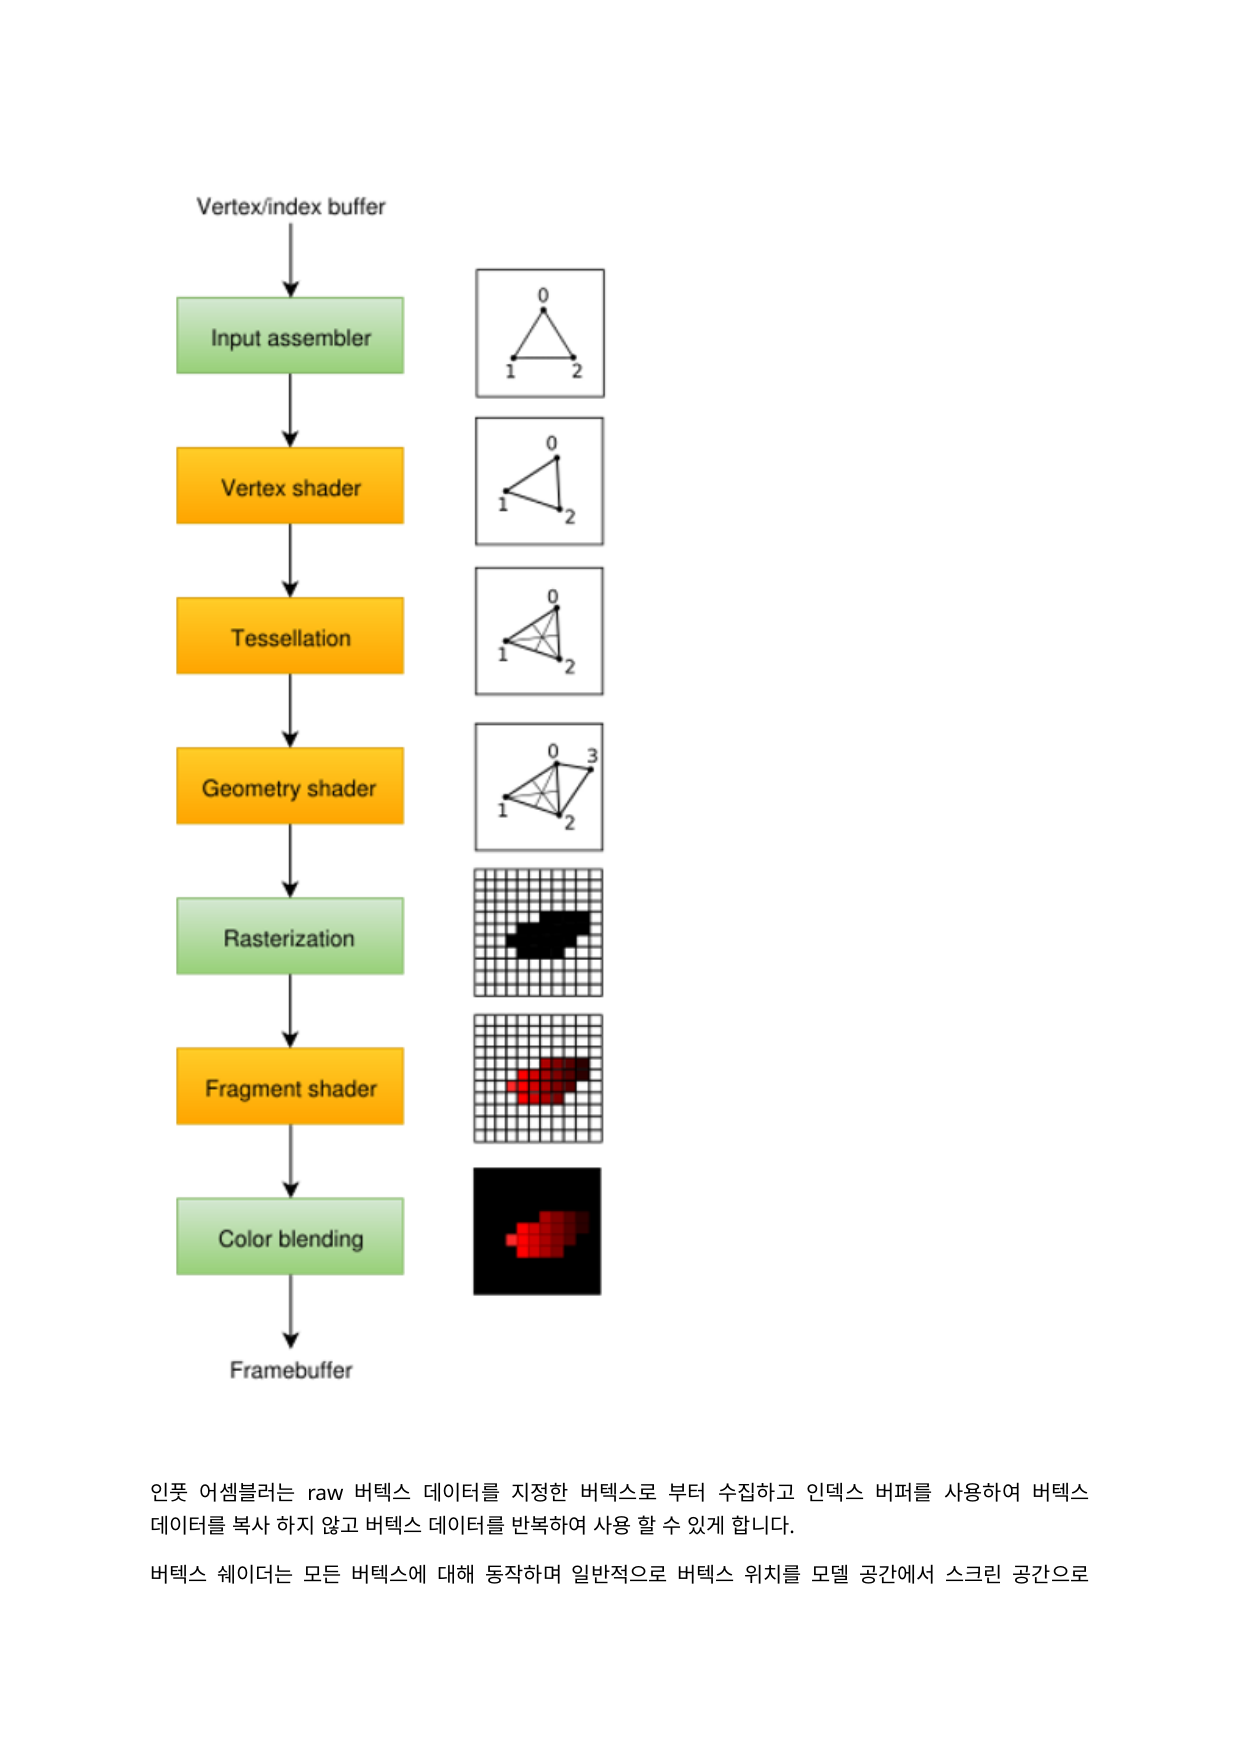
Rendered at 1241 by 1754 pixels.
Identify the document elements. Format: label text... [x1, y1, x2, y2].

picture [150, 177, 638, 1410]
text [150, 1558, 1090, 1588]
text 인풋 어셈블러는 raw 버텍스 데이터를 지정한 버텍스로 부터 수집하고 인덱스 버퍼를 사용하여 버텍스 데이터를 복사 하지 않고 버텍스 데이터를 반복하여 사용 할 수 있게 합니다. [150, 1476, 1090, 1539]
